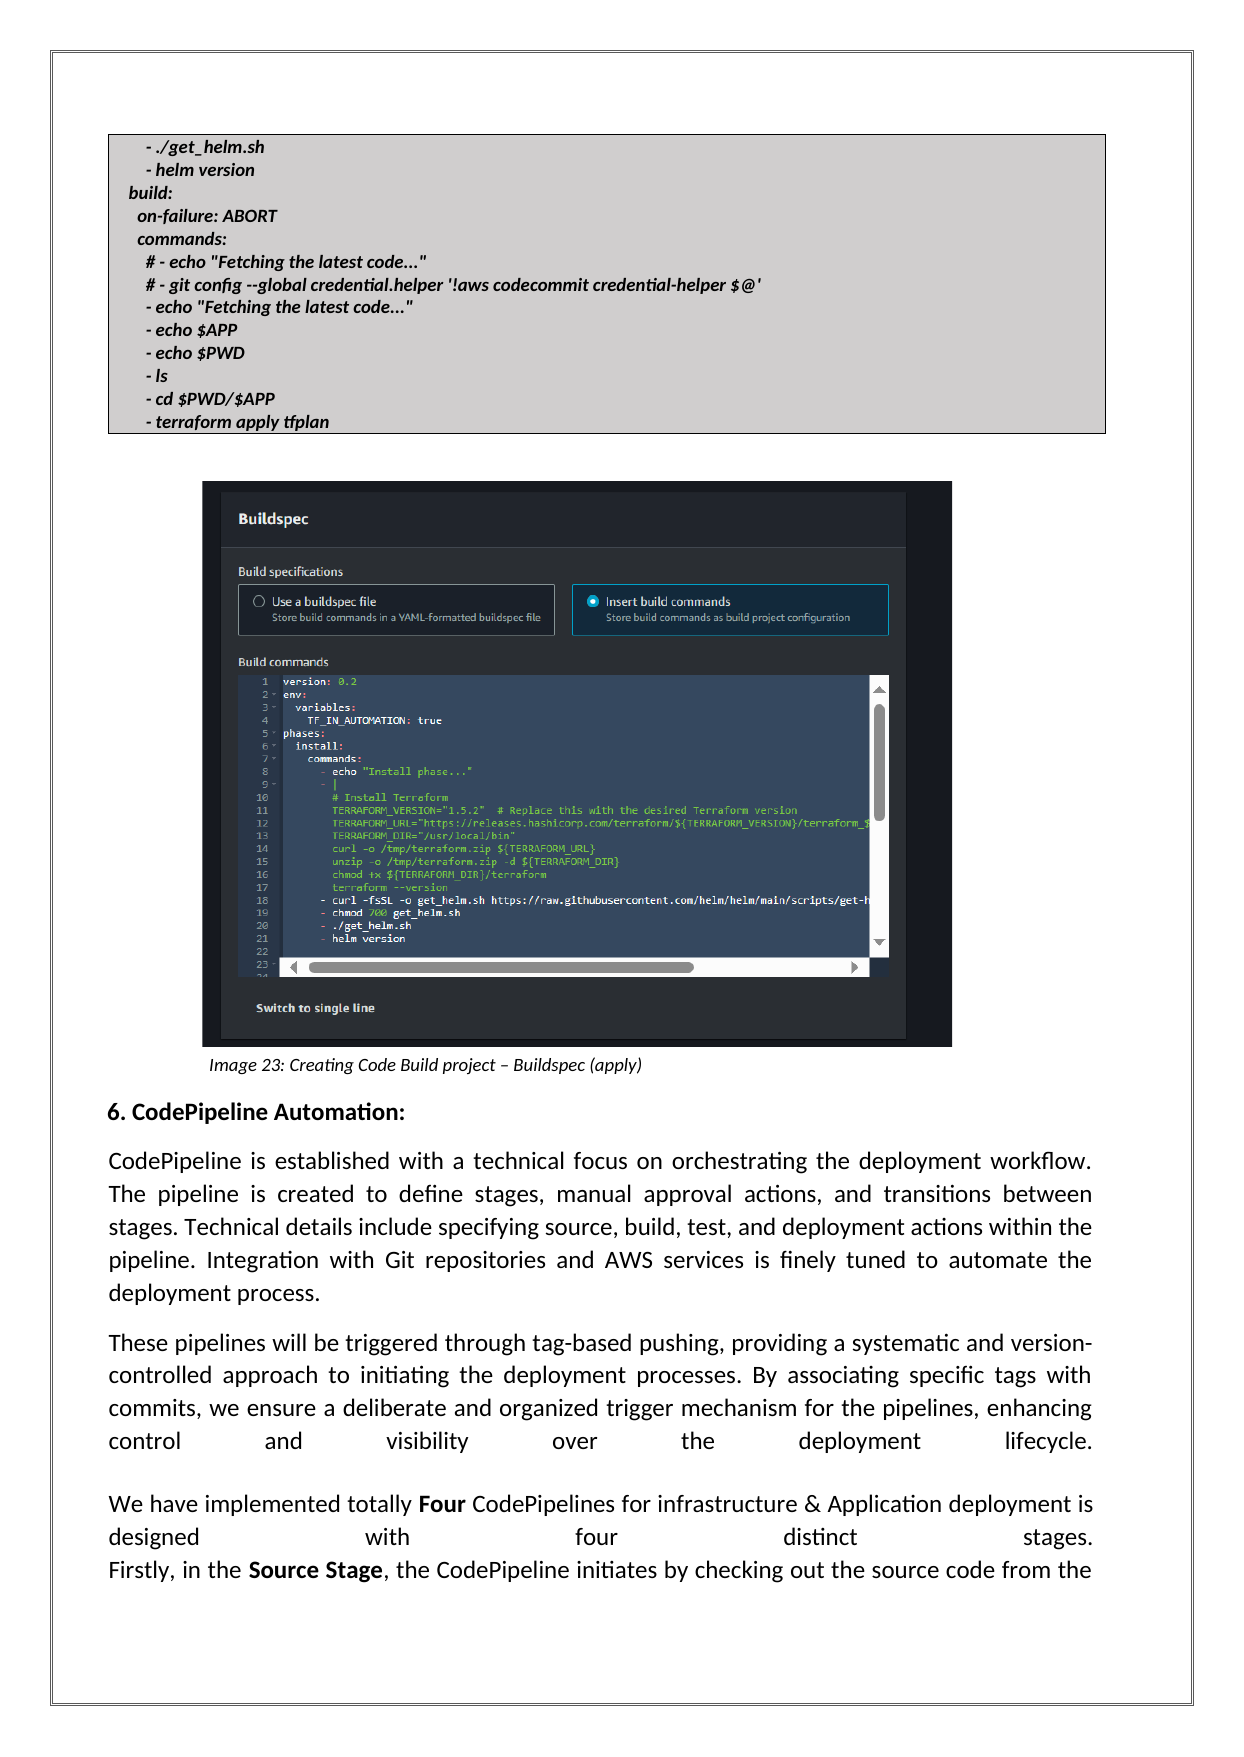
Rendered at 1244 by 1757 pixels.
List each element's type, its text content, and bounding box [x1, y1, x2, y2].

text 6. CodePipeline Automation: [107, 1096, 1094, 1126]
text Image 23: Creating Code Build project – Buildspec (apply) [108, 481, 1094, 1077]
text CodePipeline is established with a technical focus on orchestrating the deployment workflow. The pipeline is created to define stages, manual approval actions, and transitions between stages. Technical details include specifying source, build, test, and deployment actions within the pipeline. Integration with Git repositories and AWS services is finely tuned to automate the deployment process. [108, 1145, 1094, 1308]
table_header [109, 135, 1105, 433]
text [108, 1327, 1094, 1585]
